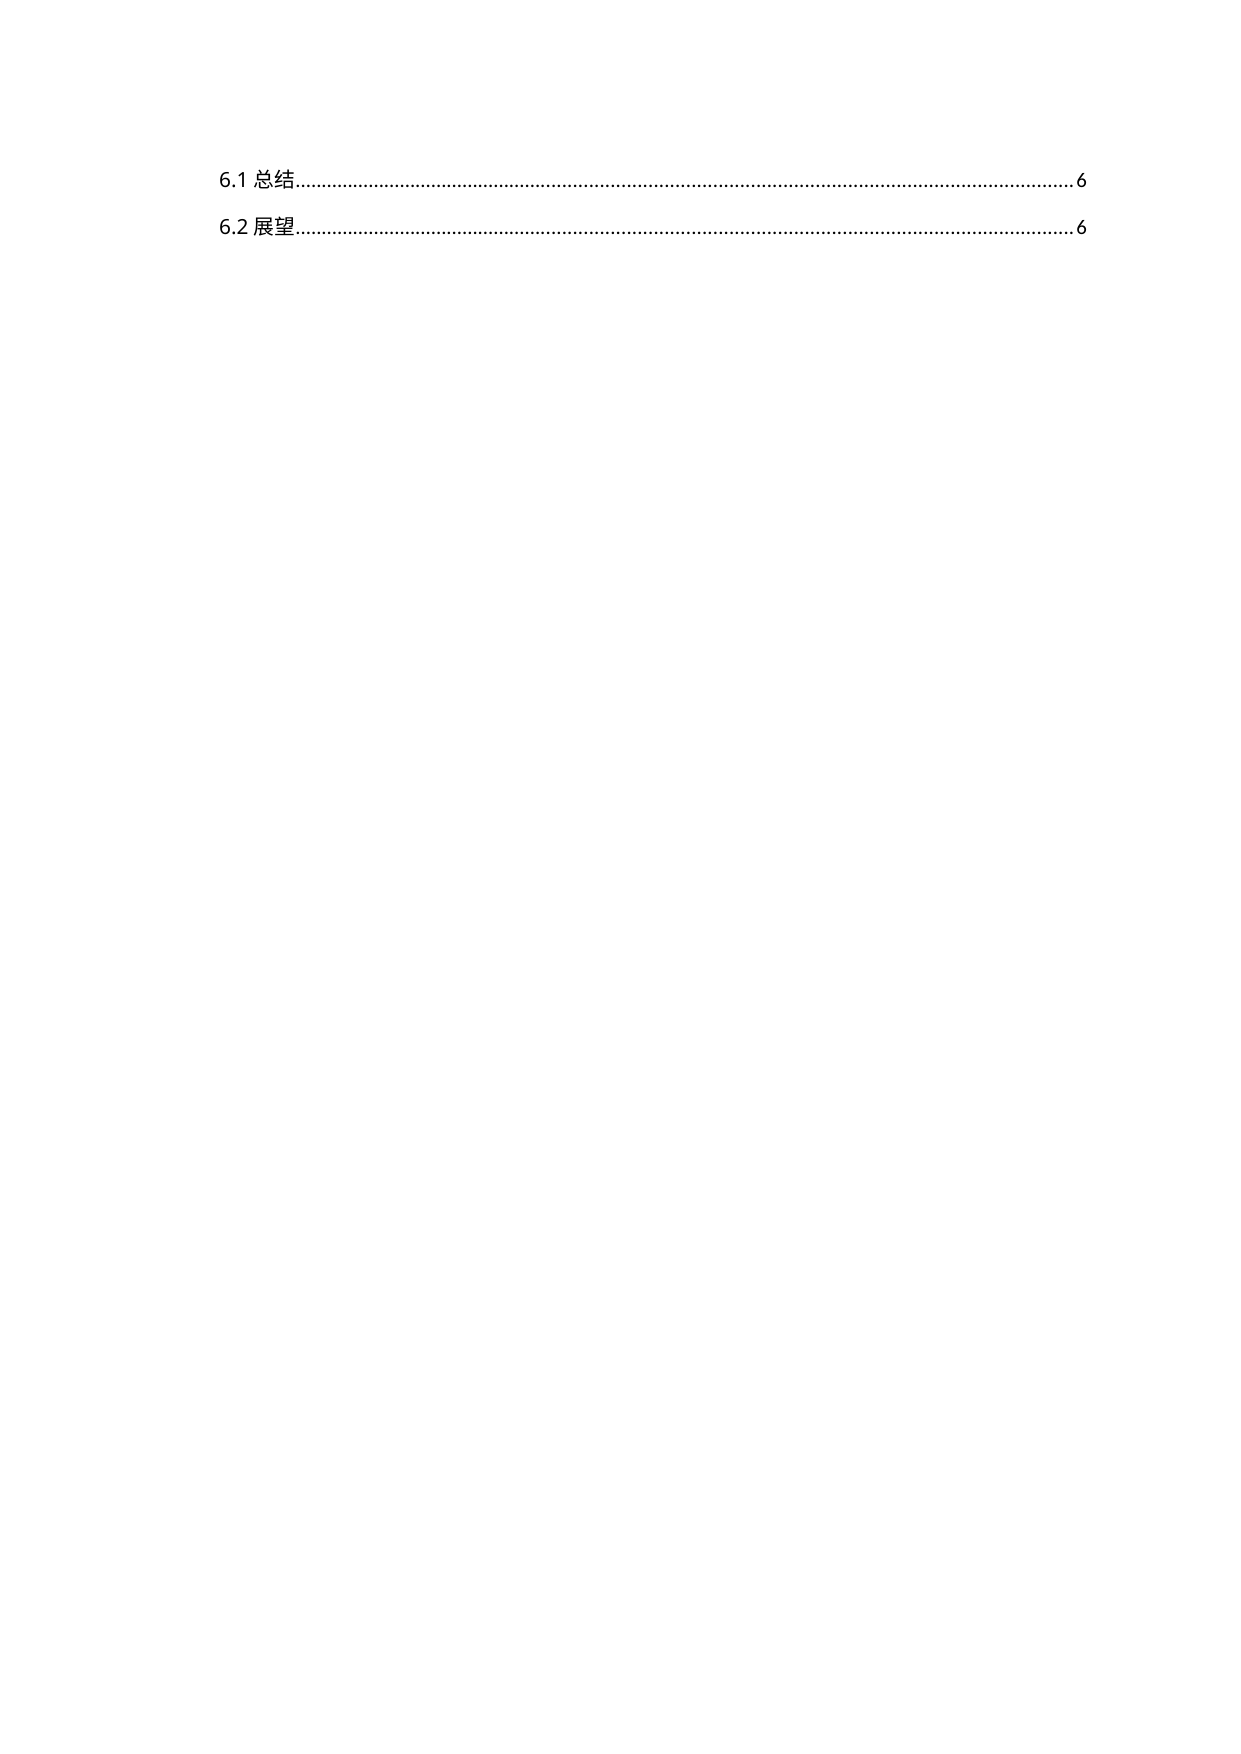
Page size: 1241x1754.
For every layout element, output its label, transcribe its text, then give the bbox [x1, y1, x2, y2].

text 6.1 总结 6 [198, 162, 1087, 194]
text 6.2 展望 6 [198, 209, 1087, 242]
